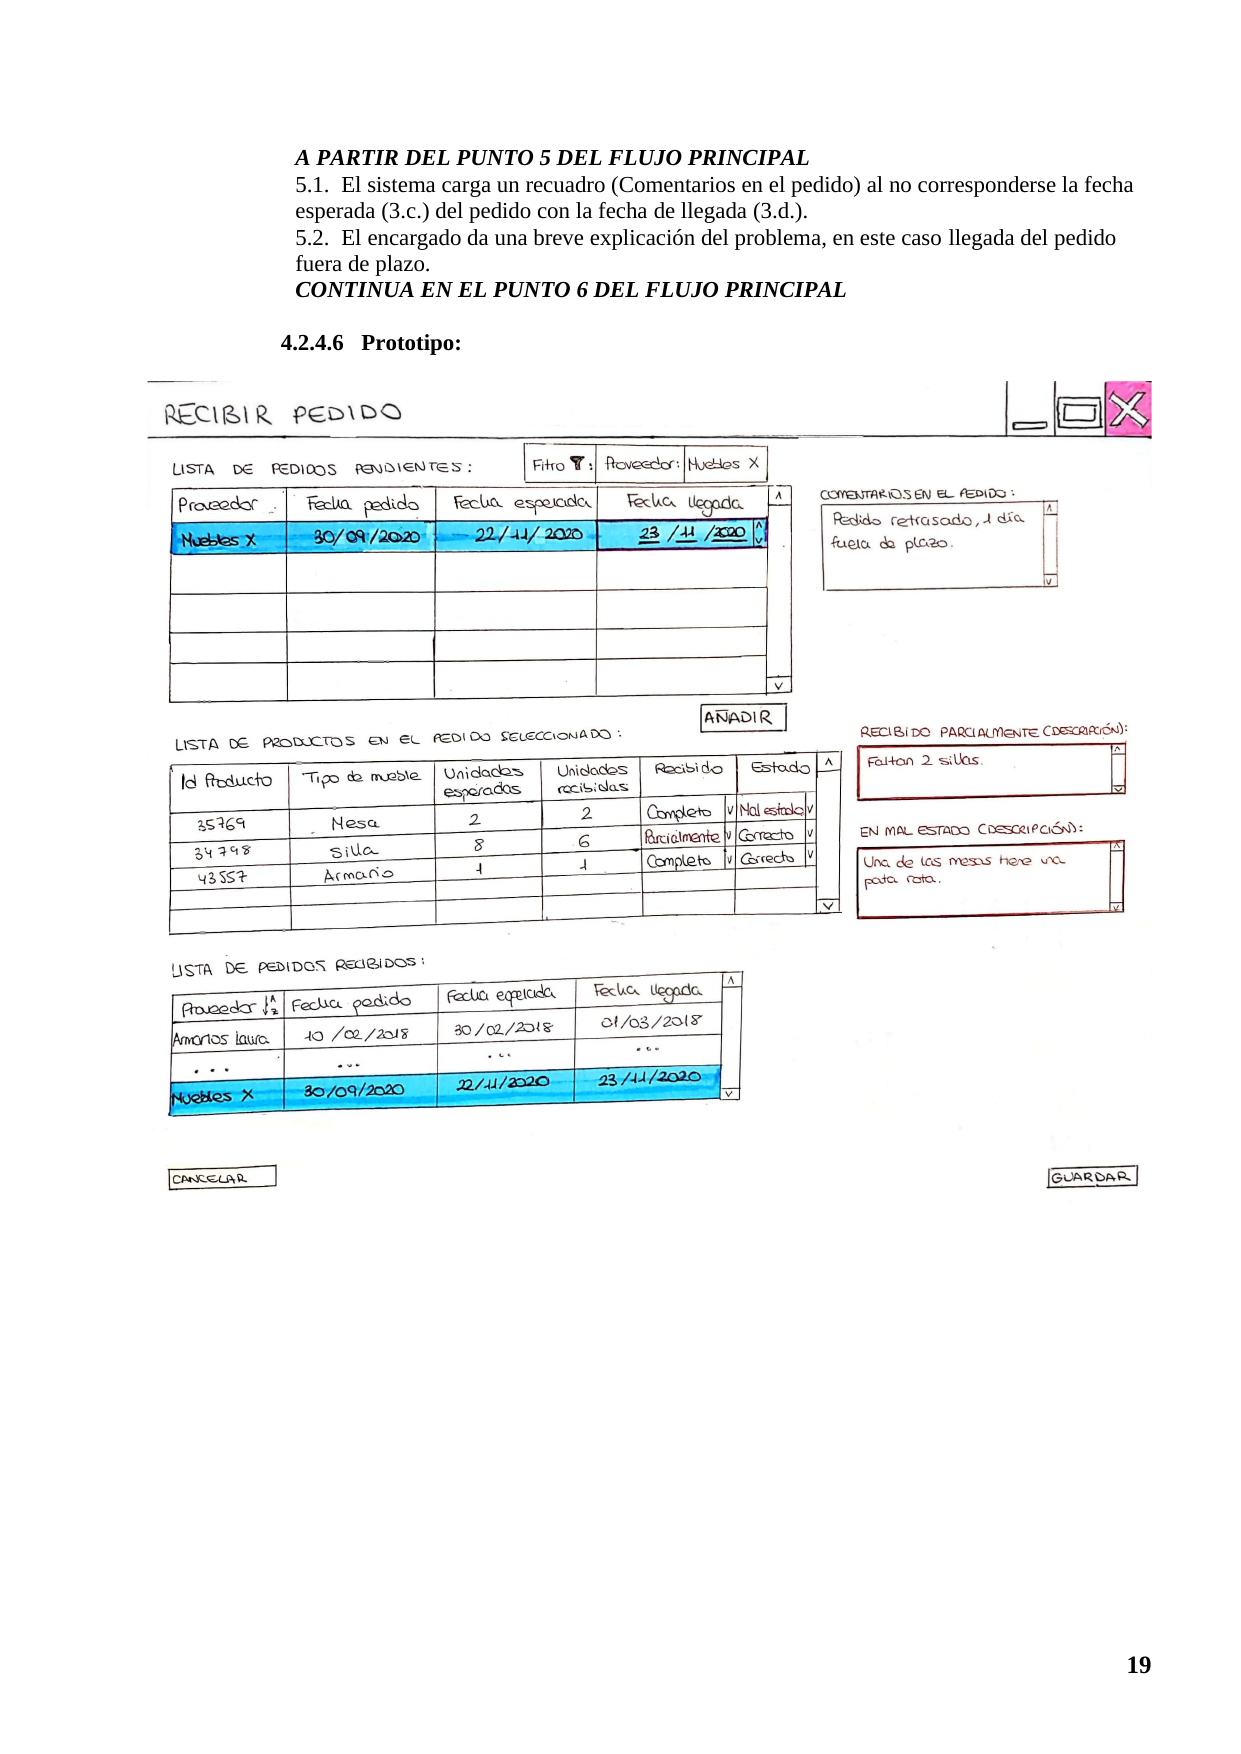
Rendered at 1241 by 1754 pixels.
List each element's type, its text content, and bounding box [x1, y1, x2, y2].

text 5.1. El sistema carga un recuadro (Comentarios en el pedido) al no corresponderse la fecha esperada (3.c.) del pedido con la fecha de llegada (3.d.). [295, 171, 1152, 223]
list Prototipo: [281, 329, 1152, 355]
picture [147, 381, 1152, 1203]
text 5.2. El encargado da una breve explicación del problema, en este caso llegada del pedido fuera de plazo. [295, 223, 1152, 276]
text CONTINUA EN EL PUNTO 6 DEL FLUJO PRINCIPAL [295, 276, 1152, 303]
text A PARTIR DEL PUNTO 5 DEL FLUJO PRINCIPAL [221, 144, 1152, 171]
